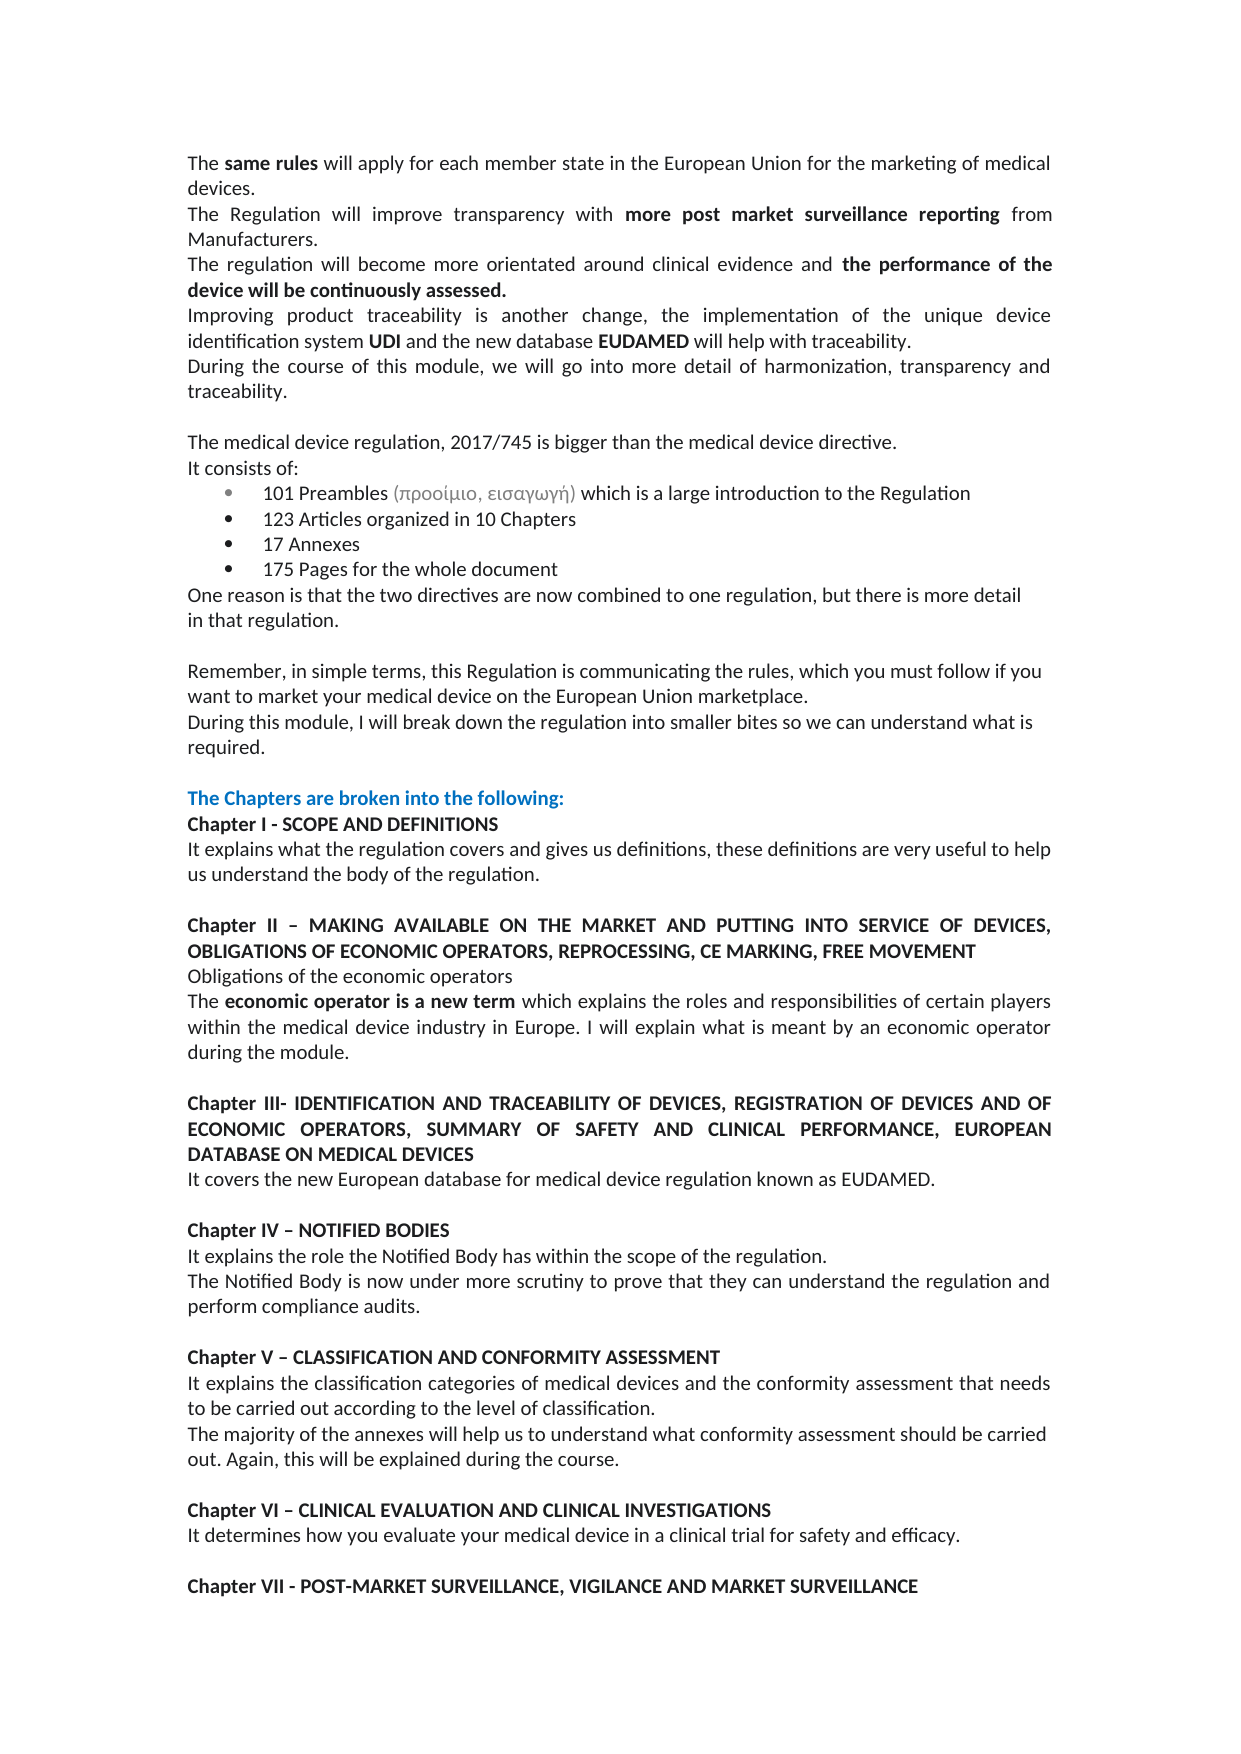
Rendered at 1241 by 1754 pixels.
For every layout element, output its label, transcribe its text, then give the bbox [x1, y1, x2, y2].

text Improving product traceability is another change, the implementation of the unique device identification system UDI and the new database EUDAMED will help with traceability. [187, 302, 1053, 353]
text It explains the classification categories of medical devices and the conformity assessment that needs to be carried out according to the level of classification. [187, 1370, 1053, 1421]
text During the course of this module, we will go into more detail of harmonization, transparency and traceability. [187, 353, 1053, 404]
text Chapter IV – NOTIFIED BODIES [187, 1217, 1053, 1243]
text It explains the role the Notified Body has within the scope of the regulation. [187, 1243, 1053, 1268]
text out. Again, this will be explained during the course. [187, 1446, 1053, 1472]
text Chapter II – MAKING AVAILABLE ON THE MARKET AND PUTTING INTO SERVICE OF DEVICES, OBLIGATIONS OF ECONOMIC OPERATORS, REPROCESSING, CE MARKING, FREE MOVEMENT [187, 912, 1053, 963]
text The regulation will become more orientated around clinical evidence and the performance of the device will be continuously assessed. [187, 252, 1053, 302]
text Chapter III- IDENTIFICATION AND TRACEABILITY OF DEVICES, REGISTRATION OF DEVICES AND OF ECONOMIC OPERATORS, SUMMARY OF SAFETY AND CLINICAL PERFORMANCE, EUROPEAN DATABASE ON MEDICAL DEVICES [187, 1090, 1053, 1167]
text Obligations of the economic operators [187, 963, 1053, 989]
text in that regulation. [187, 607, 1053, 633]
list 17 Annexes [225, 531, 1053, 557]
text The economic operator is a new term which explains the roles and responsibilities of certain players within the medical device industry in Europe. I will explain what is meant by an economic operator during the module. [187, 989, 1053, 1065]
text Remember, in simple terms, this Regulation is communicating the rules, which you must follow if you [187, 658, 1053, 684]
text The same rules will apply for each member state in the European Union for the marketing of medical devices. [187, 150, 1053, 201]
text The Notified Body is now under more scrutiny to prove that they can understand the regulation and perform compliance audits. [187, 1268, 1053, 1319]
text It covers the new European database for medical device regulation known as EUDAMED. [187, 1167, 1053, 1192]
list 175 Pages for the whole document [225, 557, 1053, 582]
text The majority of the annexes will help us to understand what conformity assessment should be carried [187, 1421, 1053, 1446]
list 123 Articles organized in 10 Chapters [225, 506, 1053, 531]
text want to market your medical device on the European Union marketplace. [187, 684, 1053, 709]
text required. [187, 734, 1053, 760]
list 101 Preambles (προοίμιο, εισαγωγή) which is a large introduction to the Regulation [225, 480, 1053, 506]
text The Regulation will improve transparency with more post market surveillance reporting from Manufacturers. [187, 201, 1053, 252]
text It determines how you evaluate your medical device in a clinical trial for safety and efficacy. [187, 1522, 1053, 1548]
text One reason is that the two directives are now combined to one regulation, but there is more detail [187, 582, 1053, 607]
text Chapter I - SCOPE AND DEFINITIONS [187, 811, 1053, 836]
text Chapter VI – CLINICAL EVALUATION AND CLINICAL INVESTIGATIONS [187, 1497, 1053, 1522]
text Chapter VII - POST-MARKET SURVEILLANCE, VIGILANCE AND MARKET SURVEILLANCE [187, 1573, 1053, 1599]
text Chapter V – CLASSIFICATION AND CONFORMITY ASSESSMENT [187, 1344, 1053, 1370]
text During this module, I will break down the regulation into smaller bites so we can understand what is [187, 709, 1053, 734]
text The Chapters are broken into the following: [187, 785, 1053, 811]
text It consists of: [187, 455, 1053, 480]
text The medical device regulation, 2017/745 is bigger than the medical device directive. [187, 429, 1053, 455]
text It explains what the regulation covers and gives us definitions, these definitions are very useful to help us understand the body of the regulation. [187, 836, 1053, 887]
